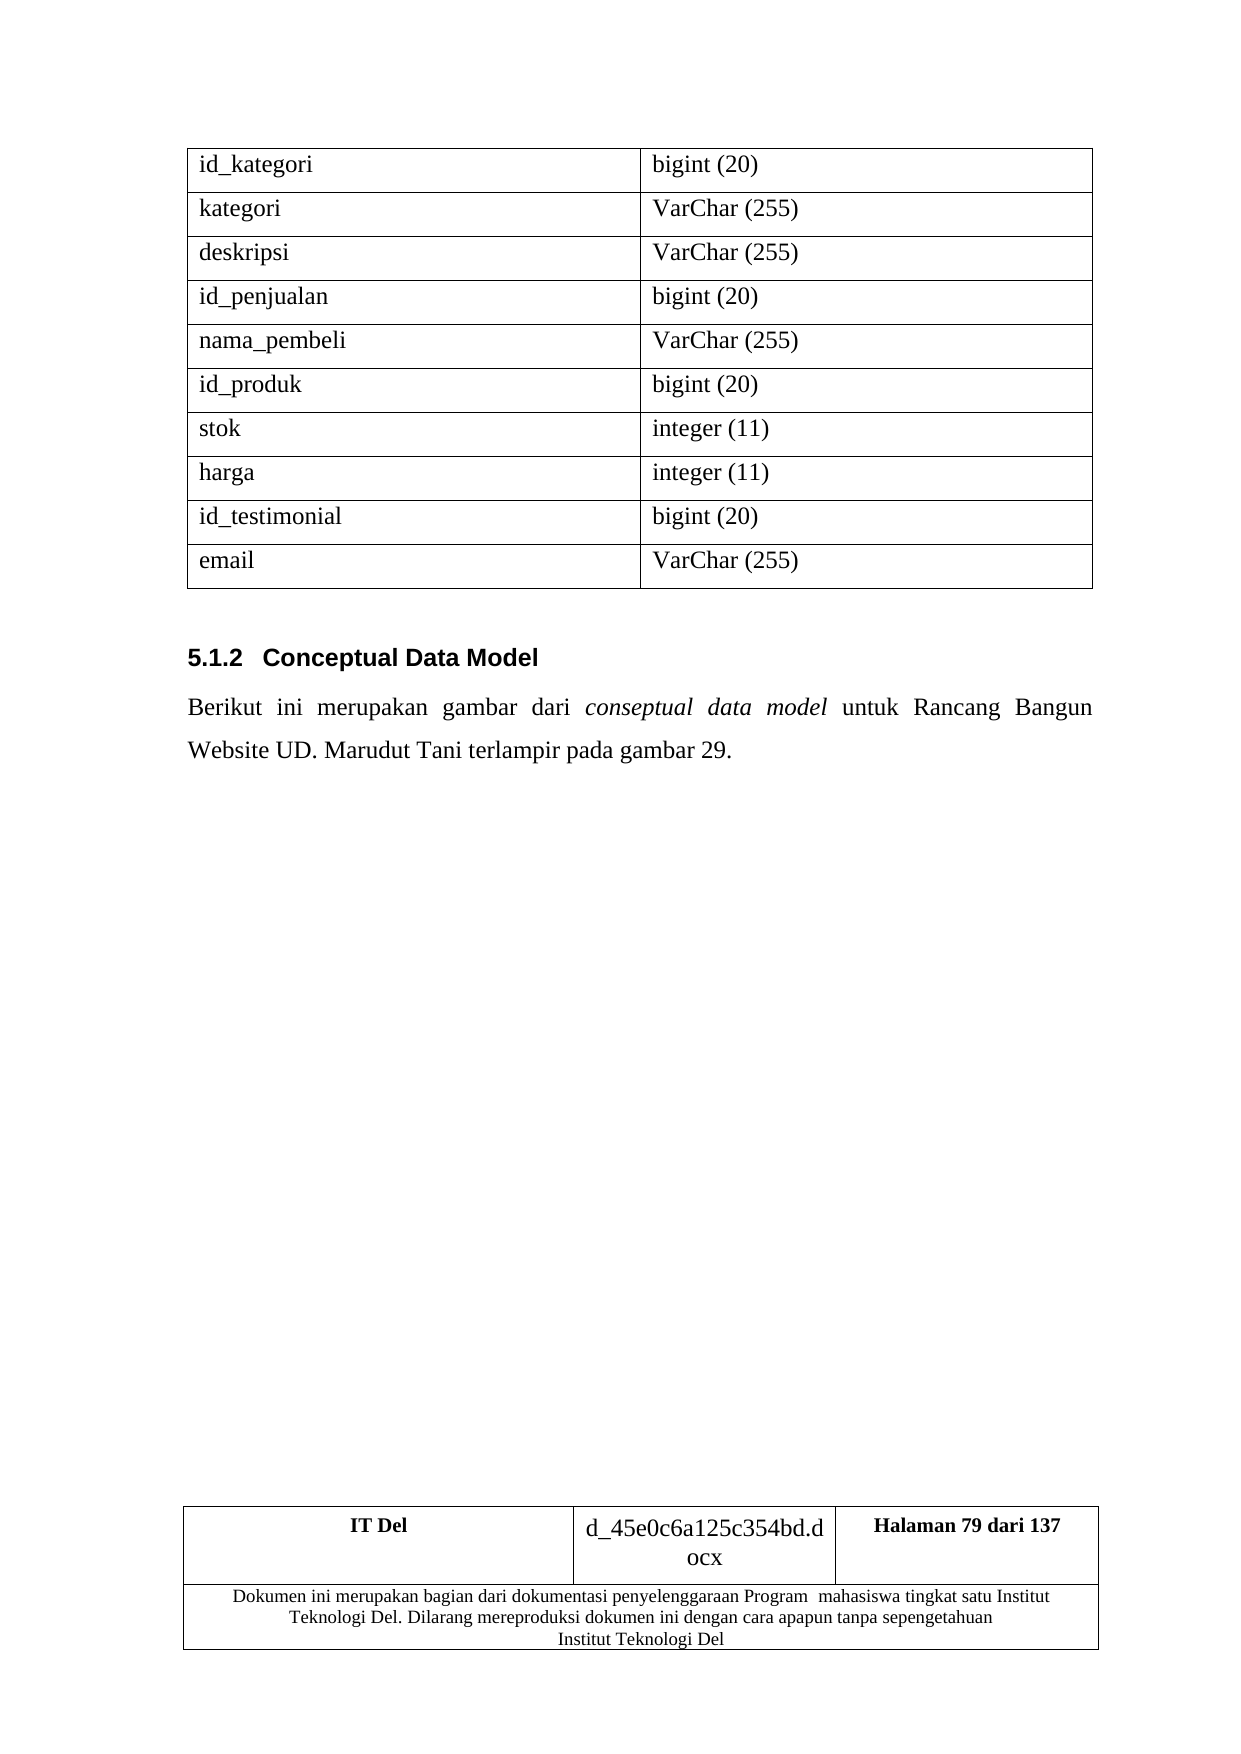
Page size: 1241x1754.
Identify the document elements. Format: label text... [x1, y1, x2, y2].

table_cell bigint (20) [641, 369, 1092, 412]
table_cell id_testimonial [188, 501, 640, 544]
table_cell deskripsi [188, 237, 640, 280]
text Berikut ini merupakan gambar dari conseptual data model untuk Rancang Bangun Website UD. Marudut Tani terlampir pada gambar 29. [187, 692, 1092, 764]
table_cell email [188, 545, 640, 588]
table_cell VarChar (255) [641, 325, 1092, 368]
table_cell bigint (20) [641, 501, 1092, 544]
table_cell id_produk [188, 369, 640, 412]
table_cell integer (11) [641, 457, 1092, 500]
table_cell harga [188, 457, 640, 500]
table_cell VarChar (255) [641, 237, 1092, 280]
table_cell stok [188, 413, 640, 456]
table_cell id_kategori [188, 149, 640, 192]
table_cell kategori [188, 193, 640, 236]
table_cell integer (11) [641, 413, 1092, 456]
subtitle Conceptual Data Model [187, 643, 1092, 672]
table_cell VarChar (255) [641, 545, 1092, 588]
table_cell bigint (20) [641, 149, 1092, 192]
table_cell nama_pembeli [188, 325, 640, 368]
table_cell bigint (20) [641, 281, 1092, 324]
table_cell id_penjualan [188, 281, 640, 324]
table_cell VarChar (255) [641, 193, 1092, 236]
